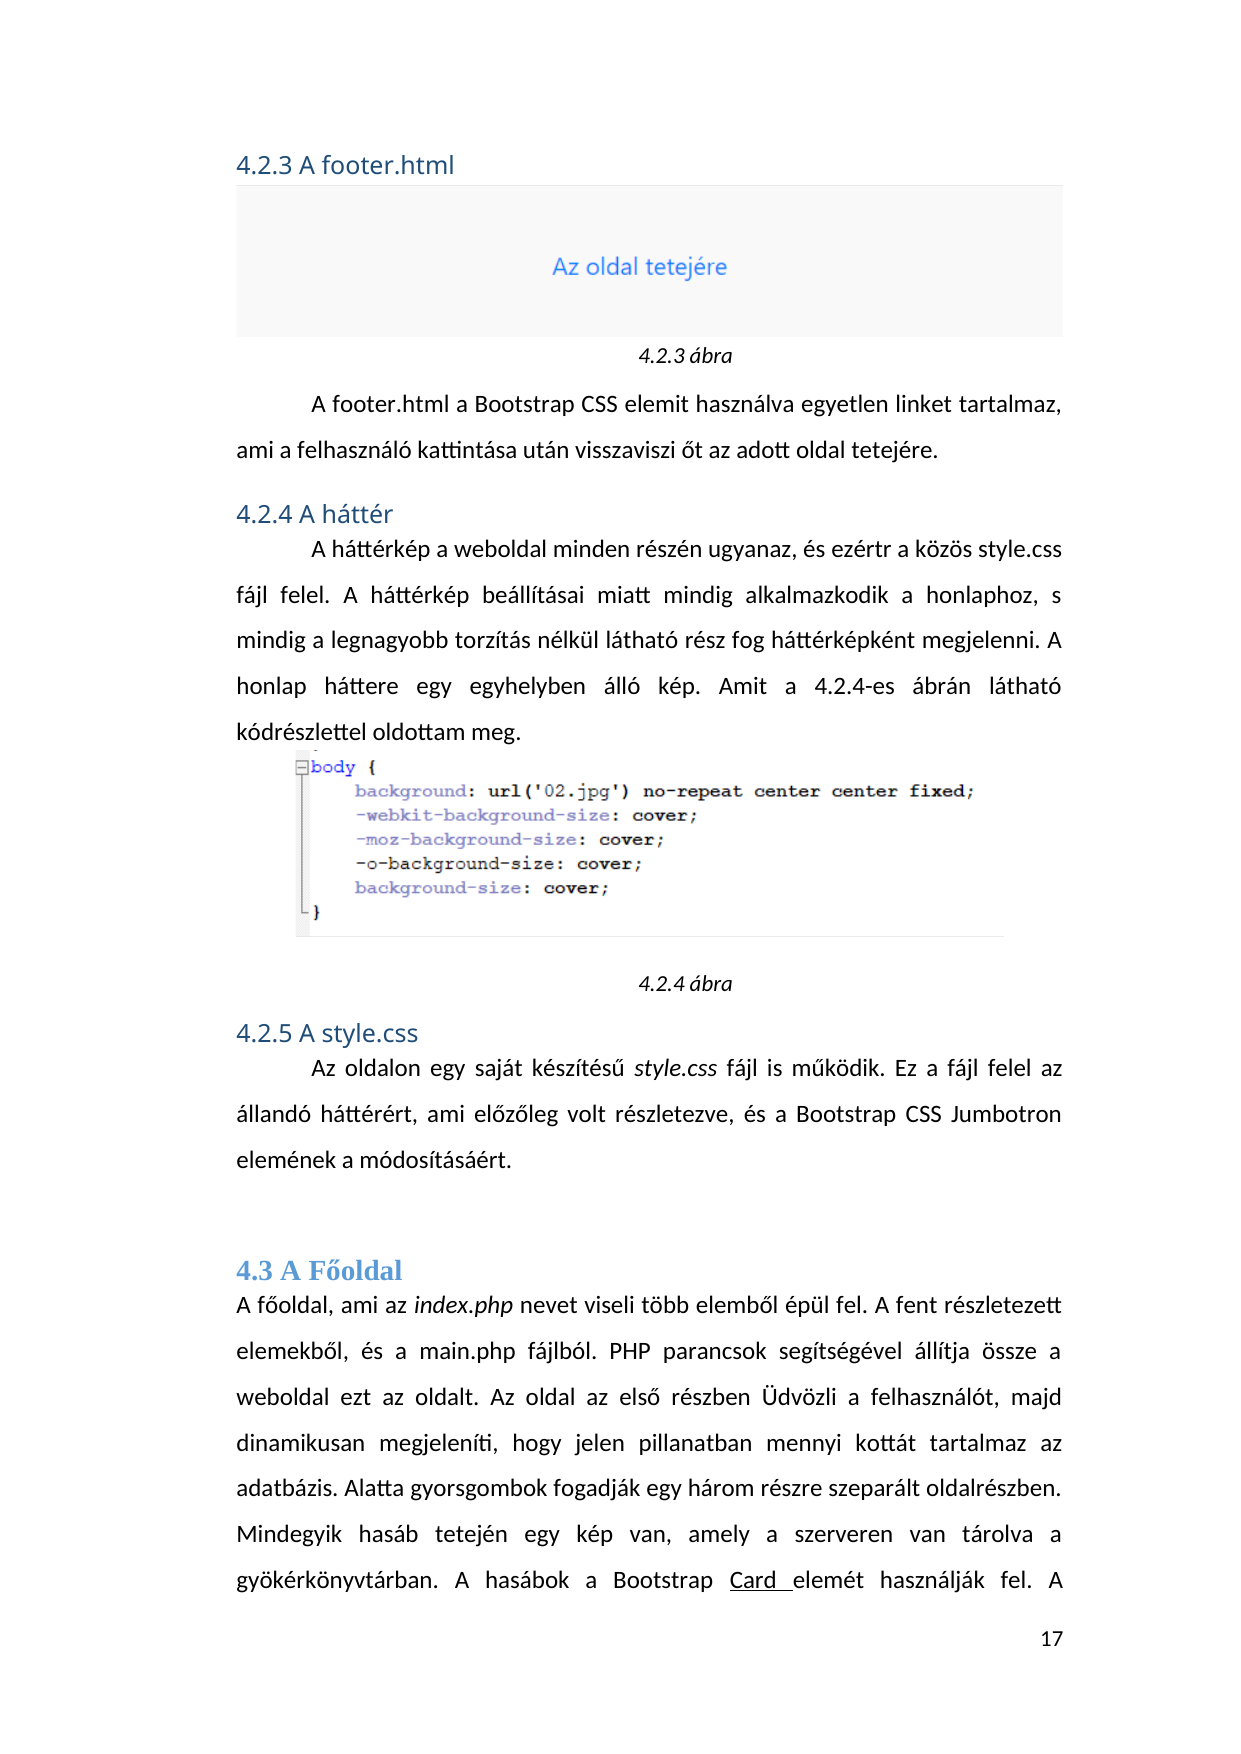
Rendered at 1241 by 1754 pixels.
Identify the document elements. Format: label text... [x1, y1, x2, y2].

text A footer.html a Bootstrap CSS elemit használva egyetlen linket tartalmaz, ami a felhasználó kattintása után visszaviszi őt az adott oldal tetejére. [236, 388, 1063, 464]
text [161, 1289, 1063, 1594]
subtitle 4.3 A Főoldal [236, 1253, 1063, 1287]
picture [295, 750, 1004, 937]
text 4.2.4 ábra [310, 837, 1063, 997]
text 4.2.3 ábra [310, 337, 1063, 369]
picture [236, 185, 1063, 337]
text A háttérkép a weboldal minden részén ugyanaz, és ezértr a közös style.css fájl felel. A háttérkép beállításai miatt mindig alkalmazkodik a honlaphoz, s mindig a legnagyobb torzítás nélkül látható rész fog háttérképként megjelenni. A honlap háttere egy egyhelyben álló kép. Amit a 4.2.4-es ábrán látható kódrészlettel oldottam meg. [236, 533, 1063, 747]
subtitle 4.2.5 A style.css [236, 1016, 1063, 1050]
subtitle 4.2.4 A háttér [236, 496, 1063, 530]
subtitle 4.2.3 A footer.html [236, 148, 1063, 182]
text Az oldalon egy saját készítésű style.css fájl is működik. Ez a fájl felel az állandó háttérért, ami előzőleg volt részletezve, és a Bootstrap CSS Jumbotron elemének a módosításáért. [236, 1053, 1063, 1174]
